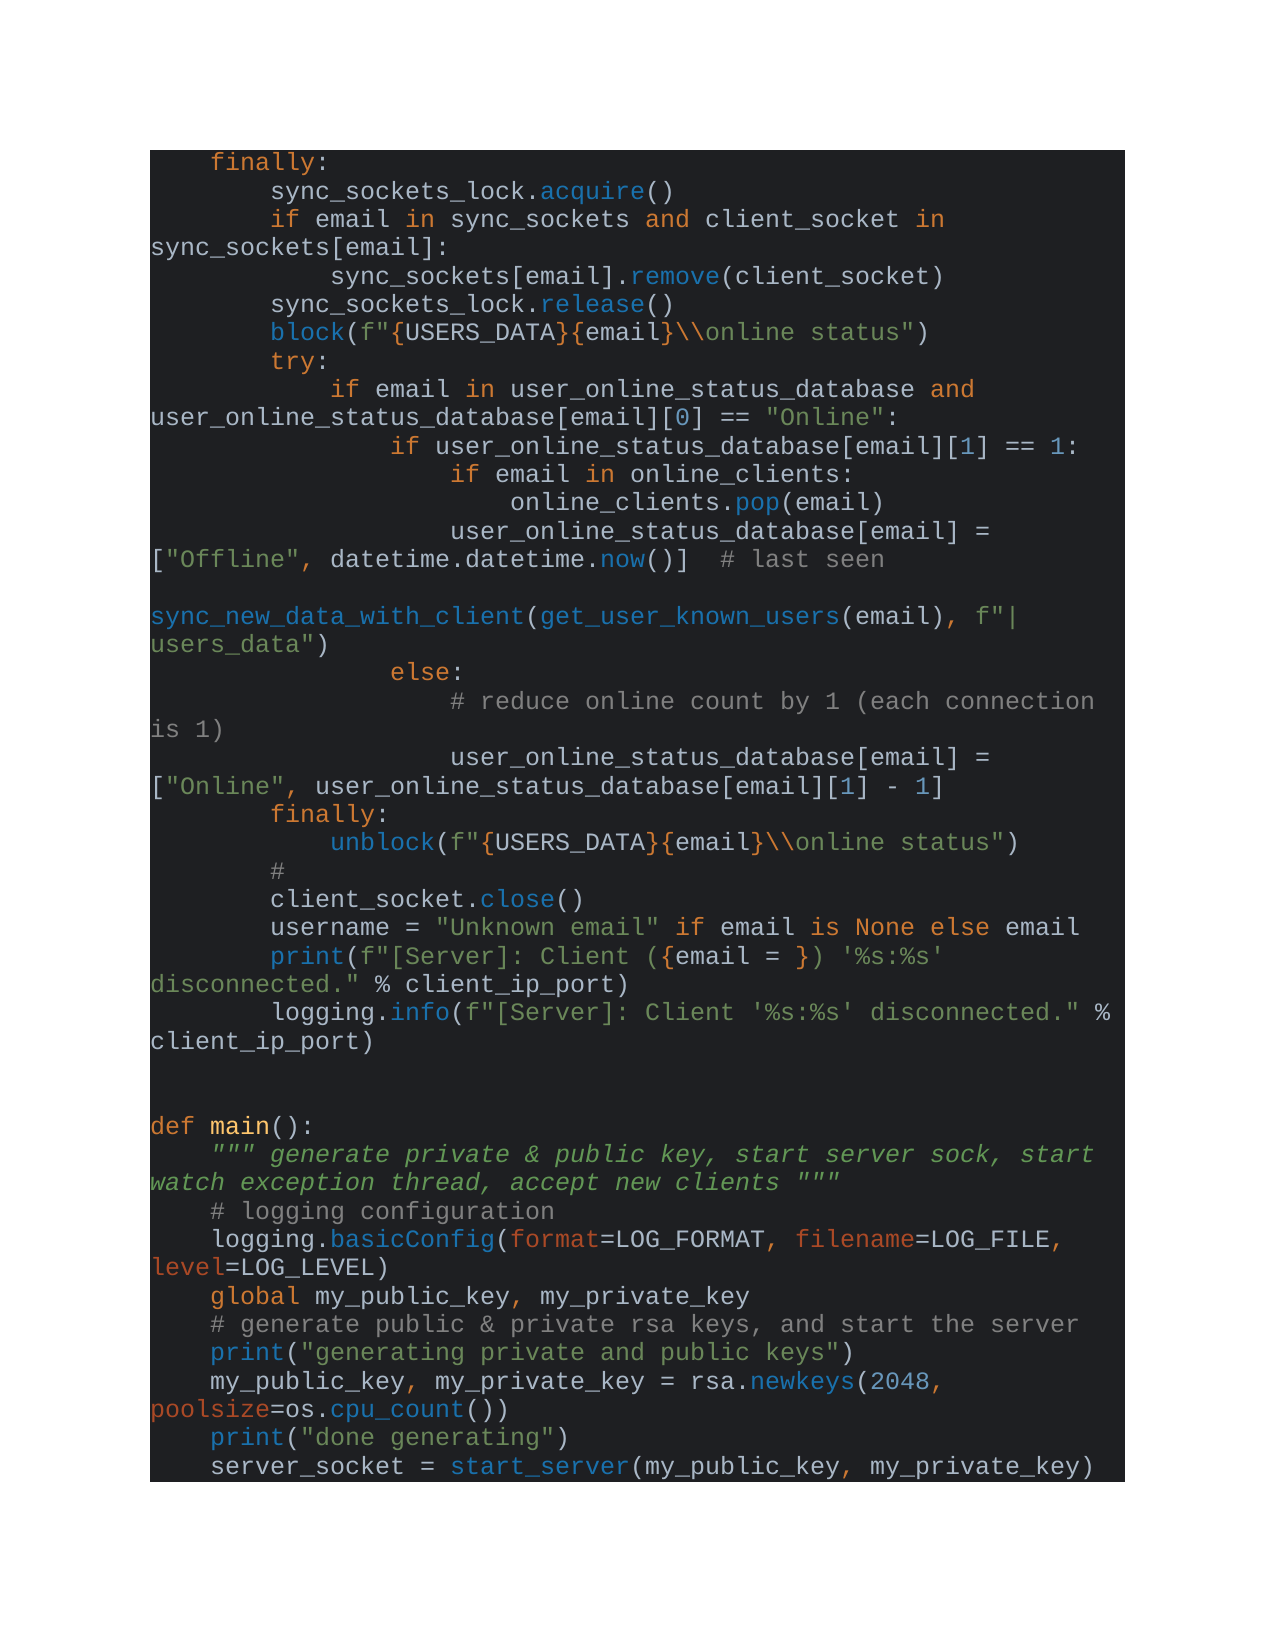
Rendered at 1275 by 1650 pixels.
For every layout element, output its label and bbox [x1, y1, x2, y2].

text [150, 150, 1125, 1482]
